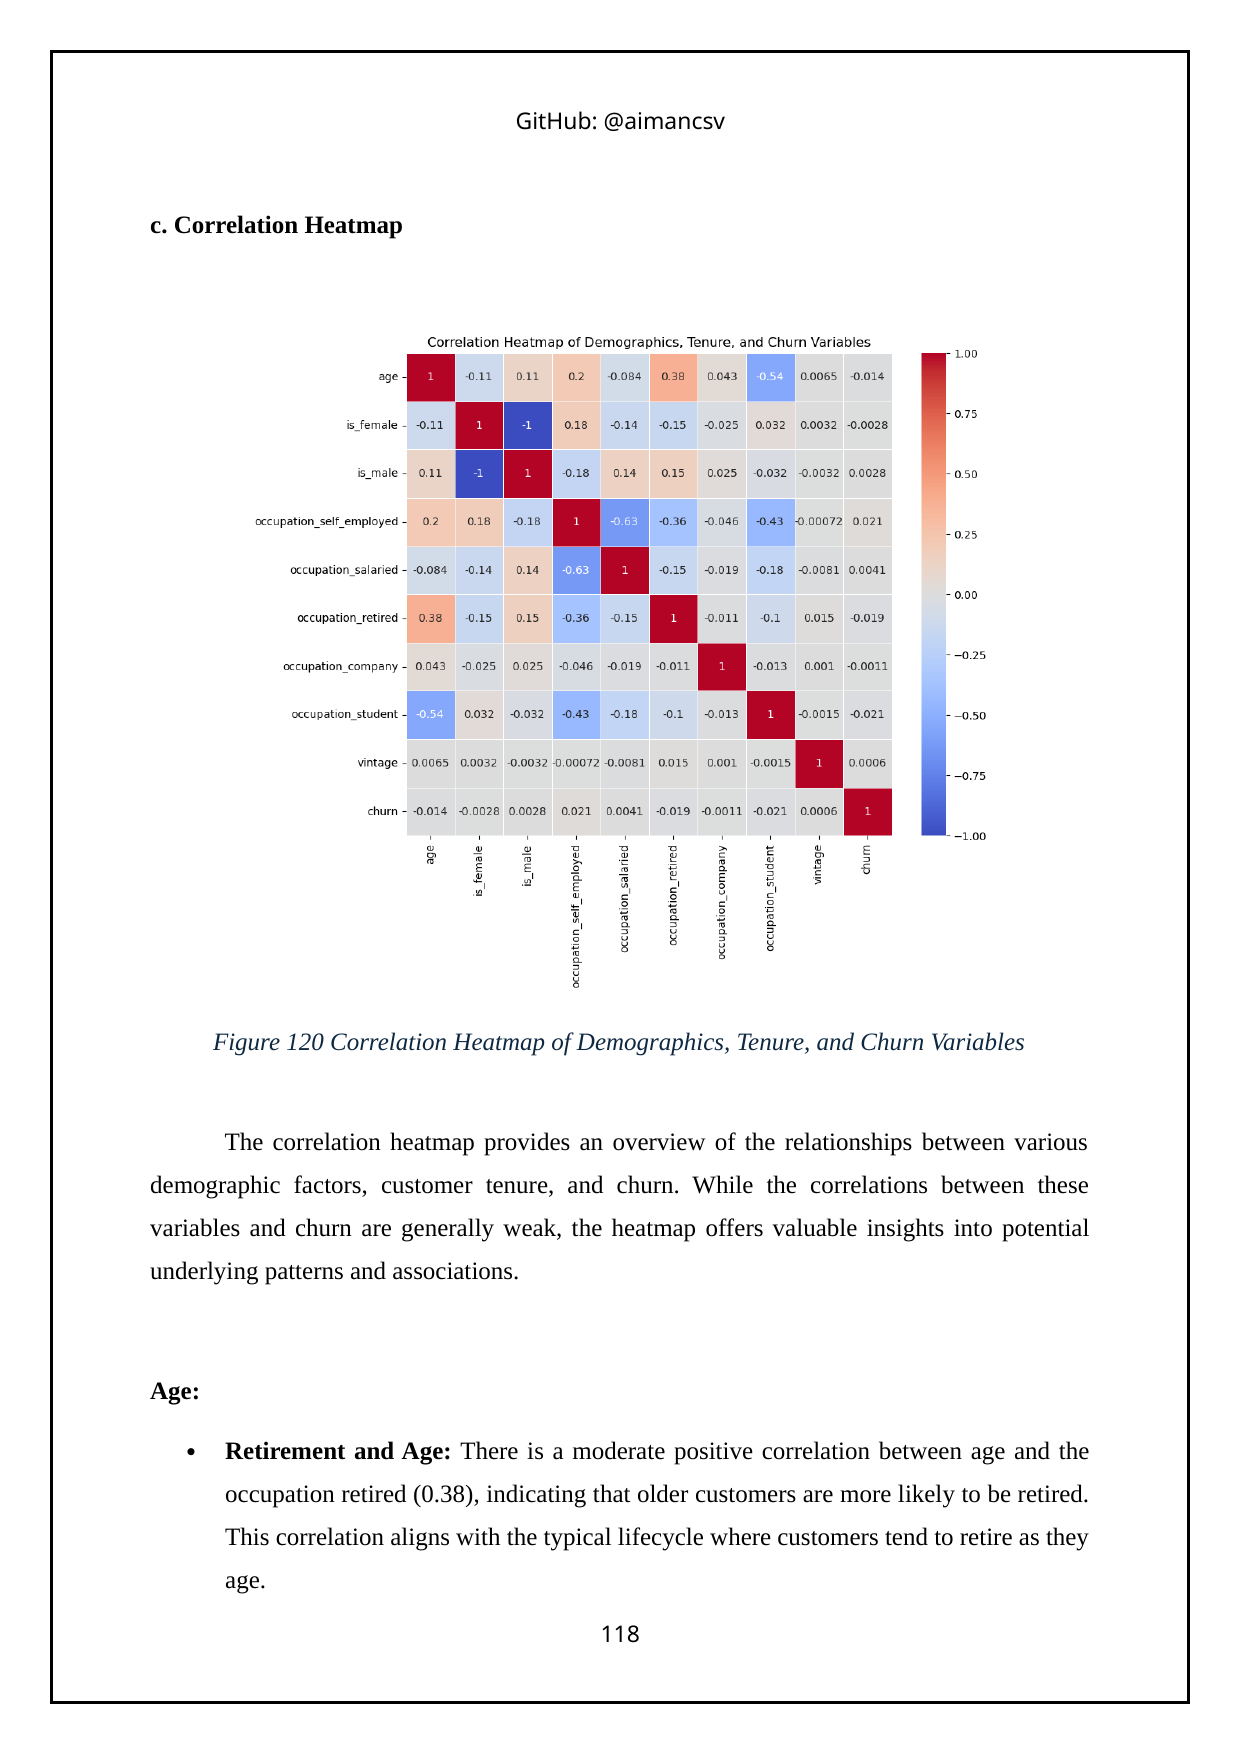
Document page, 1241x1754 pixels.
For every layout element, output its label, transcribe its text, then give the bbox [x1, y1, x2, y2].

list Retirement and Age: There is a moderate positive correlation between age and the occupation retired (0.38), indicating that older customers are more likely to be retired. This correlation aligns with the typical lifecycle where customers tend to retire as they age. [187, 1436, 1090, 1594]
text c. Correlation Heatmap [150, 210, 1090, 238]
text The correlation heatmap provides an overview of the relationships between various demographic factors, customer tenure, and churn. While the correlations between these variables and churn are generally weak, the heatmap offers valuable insights into potential underlying patterns and associations. [150, 1127, 1090, 1285]
text Age: [150, 1376, 1090, 1405]
picture [246, 329, 994, 995]
